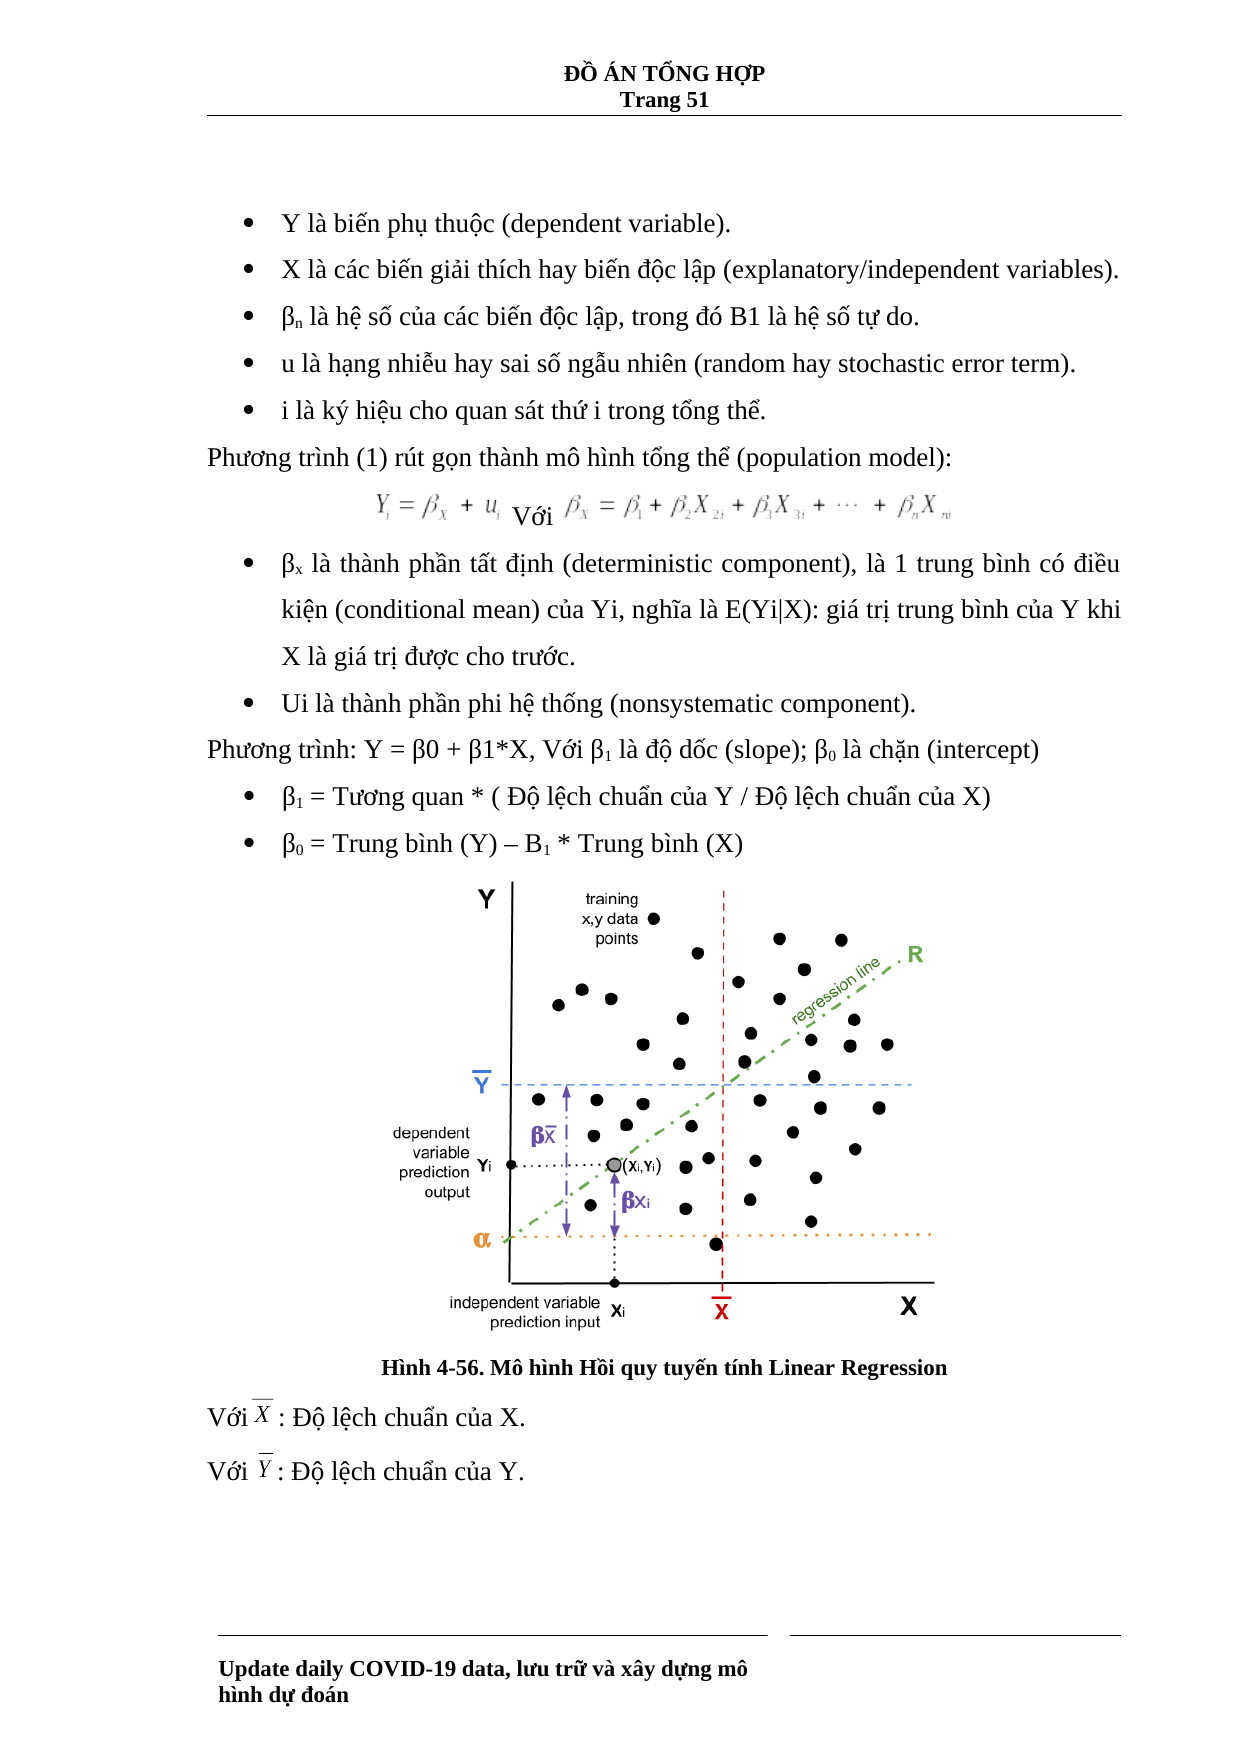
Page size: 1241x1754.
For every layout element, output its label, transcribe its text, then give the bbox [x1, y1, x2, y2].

list i là ký hiệu cho quan sát thứ i trong tổng thể. [244, 394, 1122, 426]
picture [384, 874, 945, 1342]
list β1 = Tương quan * ( Độ lệch chuẩn của Y / Độ lệch chuẩn của X) [244, 780, 1122, 812]
list βx là thành phần tất định (deterministic component), là 1 trung bình có điều kiện (conditional mean) của Yi, nghĩa là E(Yi|X): giá trị trung bình của Y khi X là giá trị được cho trước. [244, 547, 1122, 671]
text Với: Độ lệch chuẩn của X. [207, 1393, 1122, 1432]
list X là các biến giải thích hay biến độc lập (explanatory/independent variables). [244, 254, 1122, 285]
text Với [207, 488, 1122, 531]
text Với : Độ lệch chuẩn của Y. [207, 1447, 1122, 1486]
list Y là biến phụ thuộc (dependent variable). [244, 207, 1122, 238]
list u là hạng nhiễu hay sai số ngẫu nhiên (random hay stochastic error term). [244, 347, 1122, 379]
list β0 = Trung bình (Y) – B1 * Trung bình (X) [244, 827, 1122, 858]
list Ui là thành phần phi hệ thống (nonsystematic component). [244, 687, 1122, 718]
text Phương trình: Y = β0 + β1*X, Với β1 là độ dốc (slope); β0 là chặn (intercept) [207, 734, 1122, 765]
text Phương trình (1) rút gọn thành mô hình tổng thể (population model): [207, 441, 1122, 472]
list βn là hệ số của các biến độc lập, trong đó B1 là hệ số tự do. [244, 301, 1122, 332]
